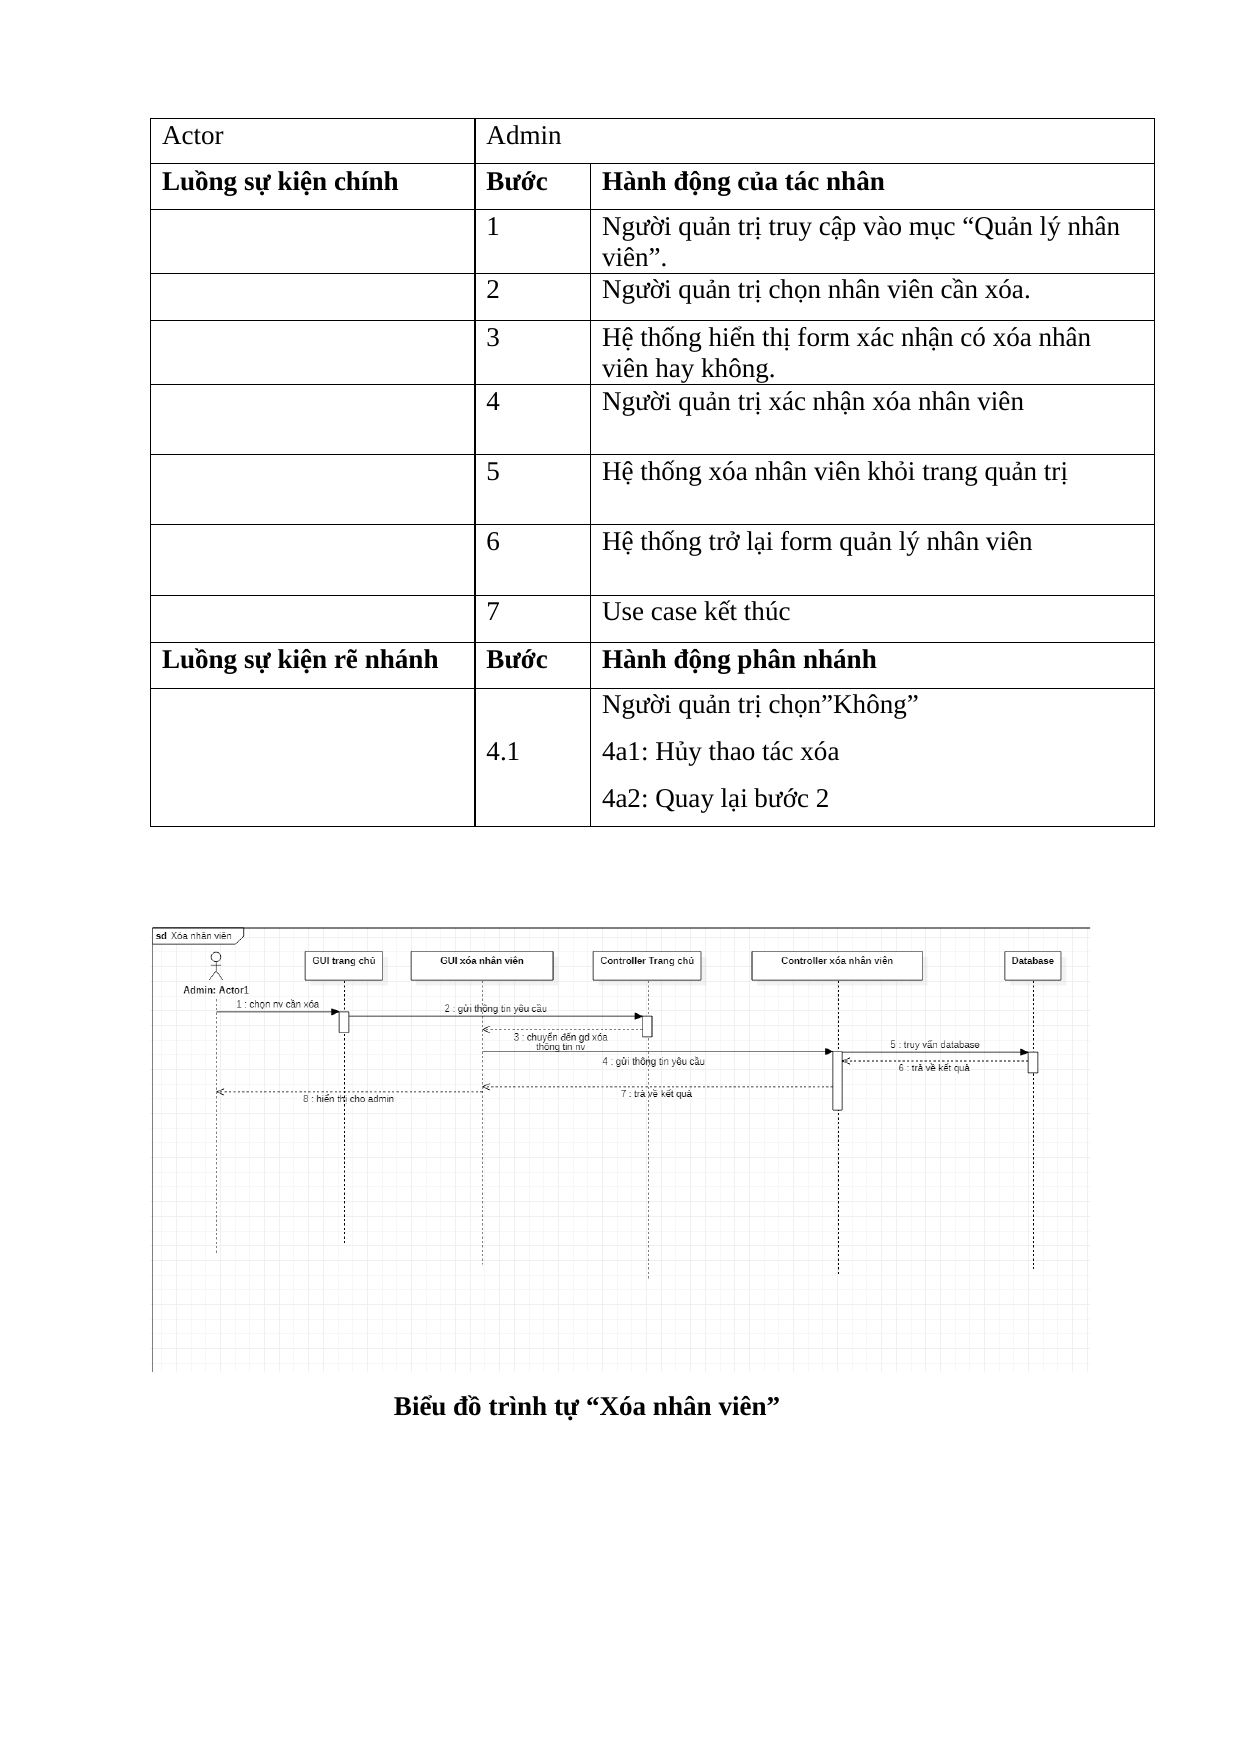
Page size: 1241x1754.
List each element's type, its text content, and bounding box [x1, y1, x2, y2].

table_cell Người quản trị truy cập vào mục “Quản lý nhân viên”. [591, 210, 1154, 272]
table_cell Hệ thống hiển thị form xác nhận có xóa nhân viên hay không. [591, 321, 1154, 383]
table_cell 3 [476, 321, 590, 383]
table_cell Use case kết thúc [591, 596, 1154, 642]
text Biểu đồ trình tự “Xóa nhân viên” [150, 1390, 1080, 1421]
table_cell Hành động phân nhánh [591, 643, 1154, 687]
table_cell [151, 455, 474, 524]
table_cell [151, 385, 474, 454]
table_cell [151, 274, 474, 320]
table_cell [151, 321, 474, 383]
table_cell Hành động của tác nhân [591, 164, 1154, 209]
table_cell Bước [476, 164, 590, 209]
table_cell [151, 525, 474, 594]
table_cell Bước [476, 643, 590, 687]
table_cell Luồng sự kiện chính [151, 164, 474, 209]
table_cell Luồng sự kiện rẽ nhánh [151, 643, 474, 687]
picture [150, 927, 1091, 1372]
table_cell Hệ thống xóa nhân viên khỏi trang quản trị [591, 455, 1154, 524]
table_cell 4 [476, 385, 590, 454]
table_cell Người quản trị xác nhận xóa nhân viên [591, 385, 1154, 454]
table_cell 1 [476, 210, 590, 272]
table_cell Người quản trị chọn”Không” 4a1: Hủy thao tác xóa 4a2: Quay lại bước 2 [591, 689, 1154, 826]
table_cell 6 [476, 525, 590, 594]
table_cell [151, 689, 474, 826]
table_cell [151, 210, 474, 272]
table_cell Admin [476, 119, 1154, 163]
table_cell [151, 596, 474, 642]
table_cell 7 [476, 596, 590, 642]
table_cell Hệ thống trở lại form quản lý nhân viên [591, 525, 1154, 594]
table_cell 5 [476, 455, 590, 524]
table_cell Người quản trị chọn nhân viên cần xóa. [591, 274, 1154, 320]
table_cell 4.1 [476, 689, 590, 826]
table_cell Actor [151, 119, 474, 163]
table_cell 2 [476, 274, 590, 320]
